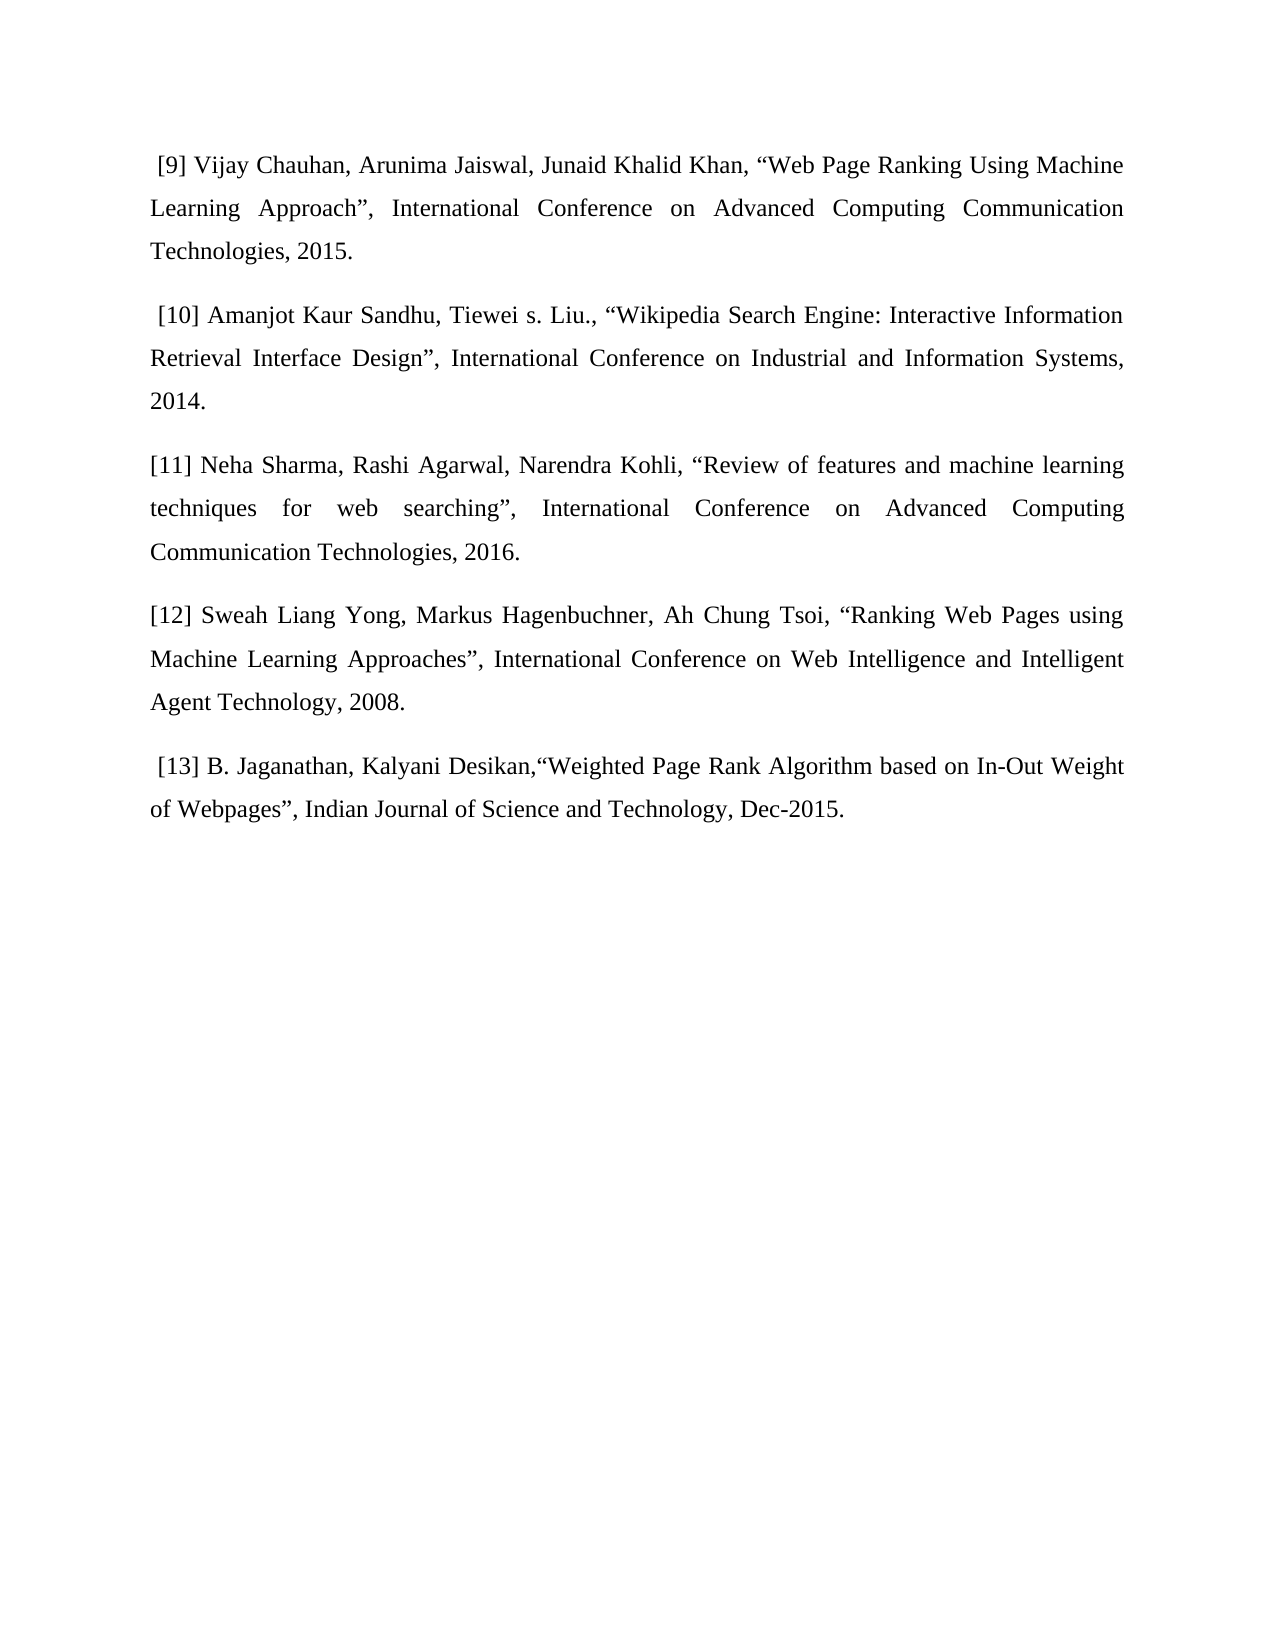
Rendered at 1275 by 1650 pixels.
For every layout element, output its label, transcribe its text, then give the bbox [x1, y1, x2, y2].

text [13] B. Jaganathan, Kalyani Desikan,“Weighted Page Rank Algorithm based on In-Out Weight of Webpages”, Indian Journal of Science and Technology, Dec-2015. [150, 751, 1125, 823]
text [11] Neha Sharma, Rashi Agarwal, Narendra Kohli, “Review of features and machine learning techniques for web searching”, International Conference on Advanced Computing Communication Technologies, 2016. [150, 450, 1125, 565]
text [12] Sweah Liang Yong, Markus Hagenbuchner, Ah Chung Tsoi, “Ranking Web Pages using Machine Learning Approaches”, International Conference on Web Intelligence and Intelligent Agent Technology, 2008. [150, 601, 1125, 716]
text [10] Amanjot Kaur Sandhu, Tiewei s. Liu., “Wikipedia Search Engine: Interactive Information Retrieval Interface Design”, International Conference on Industrial and Information Systems, 2014. [150, 300, 1125, 415]
text [9] Vijay Chauhan, Arunima Jaiswal, Junaid Khalid Khan, “Web Page Ranking Using Machine Learning Approach”, International Conference on Advanced Computing Communication Technologies, 2015. [150, 150, 1125, 265]
